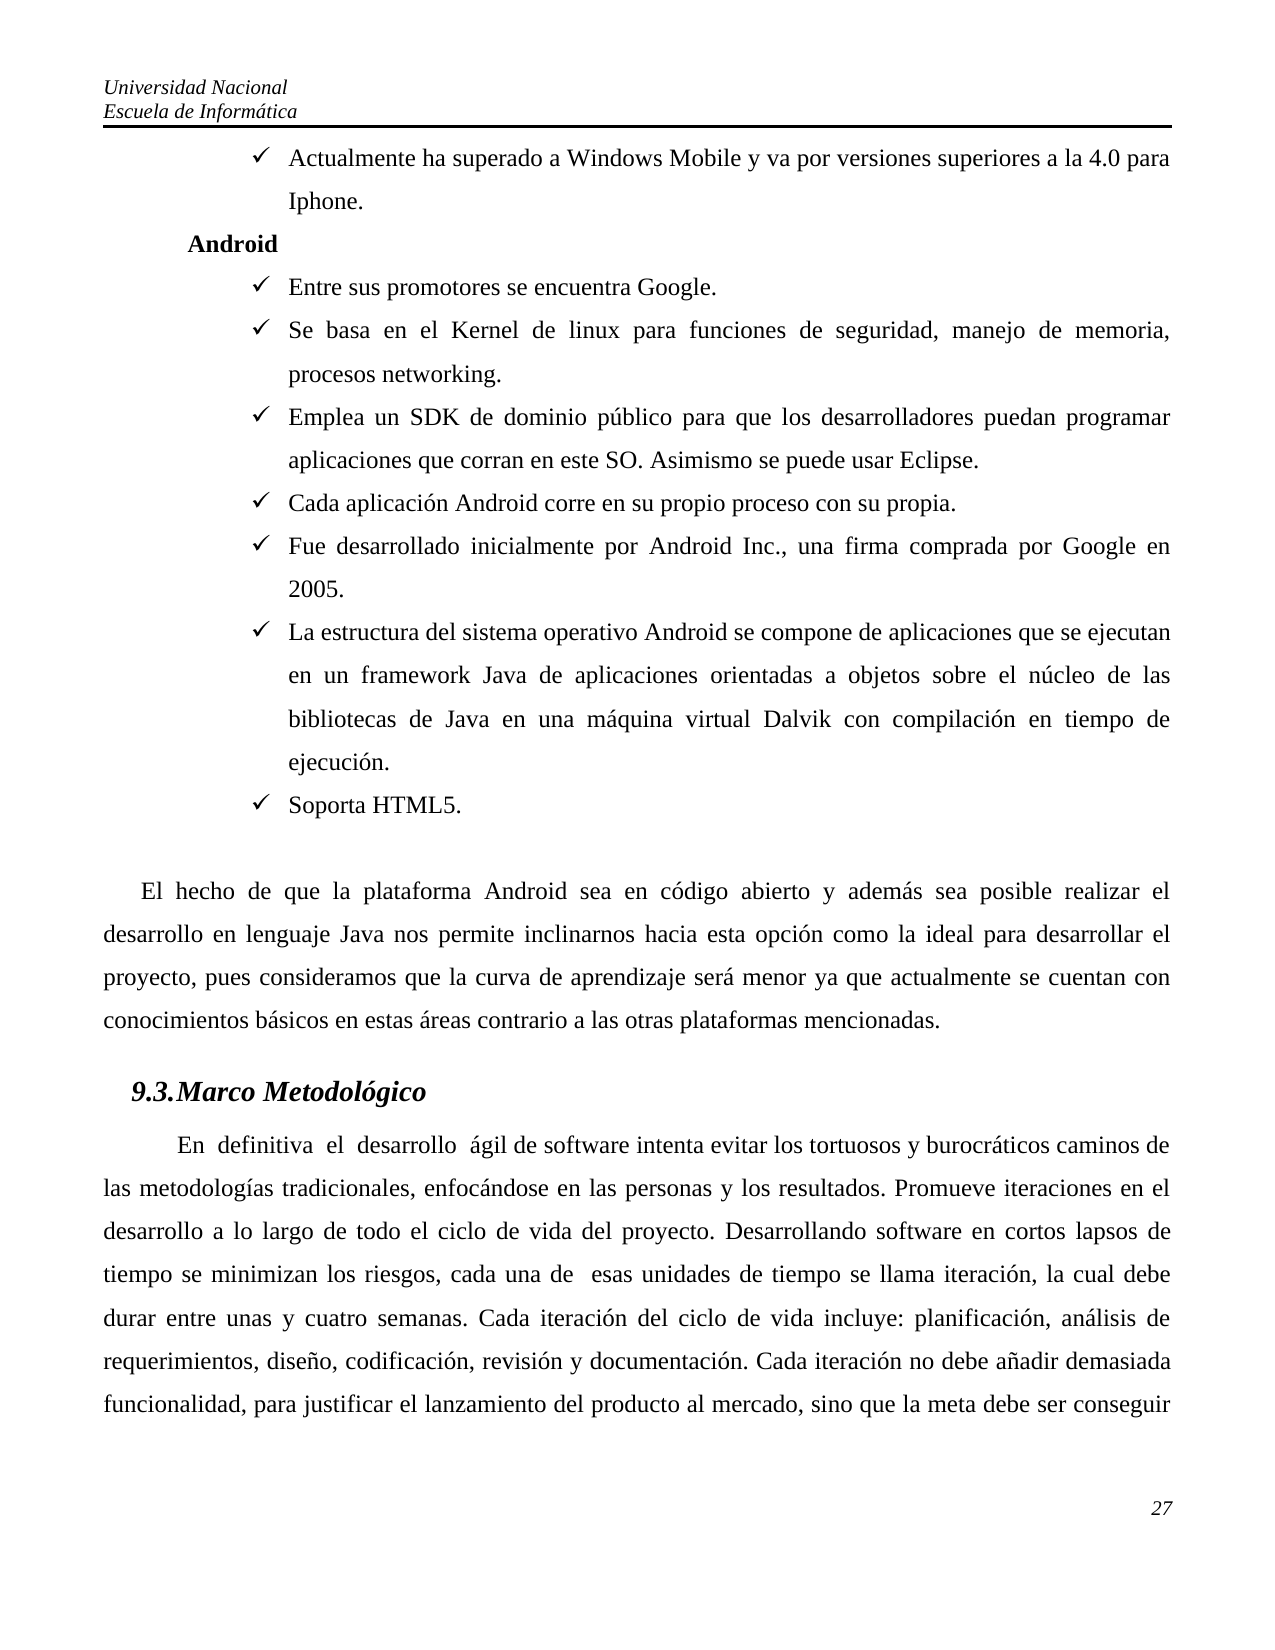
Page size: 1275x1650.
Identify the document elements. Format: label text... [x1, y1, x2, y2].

list La estructura del sistema operativo Android se compone de aplicaciones que se ejecutan en un framework Java de aplicaciones orientadas a objetos sobre el núcleo de las bibliotecas de Java en una máquina virtual Dalvik con compilación en tiempo de ejecución. [251, 617, 1172, 776]
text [103, 1130, 1172, 1418]
list Se basa en el Kernel de linux para funciones de seguridad, manejo de memoria, procesos networking. [251, 316, 1172, 387]
list Entre sus promotores se encuentra Google. [251, 272, 1172, 301]
text El hecho de que la plataforma Android sea en código abierto y además sea posible realizar el desarrollo en lenguaje Java nos permite inclinarnos hacia esta opción como la ideal para desarrollar el proyecto, pues consideramos que la curva de aprendizaje será menor ya que actualmente se cuentan con conocimientos básicos en estas áreas contrario a las otras plataformas mencionadas. [103, 876, 1172, 1034]
list Soporta HTML5. [251, 790, 1172, 819]
list Fue desarrollado inicialmente por Android Inc., una firma comprada por Google en 2005. [251, 531, 1172, 603]
list Emplea un SDK de dominio público para que los desarrolladores puedan programar aplicaciones que corran en este SO. Asimismo se puede usar Eclipse. [251, 402, 1172, 474]
list Marco Metodológico [131, 1074, 1172, 1107]
list Actualmente ha superado a Windows Mobile y va por versiones superiores a la 4.0 para Iphone. [251, 143, 1172, 215]
list Cada aplicación Android corre en su propio proceso con su propia. [251, 488, 1172, 517]
text Android [187, 229, 1172, 258]
